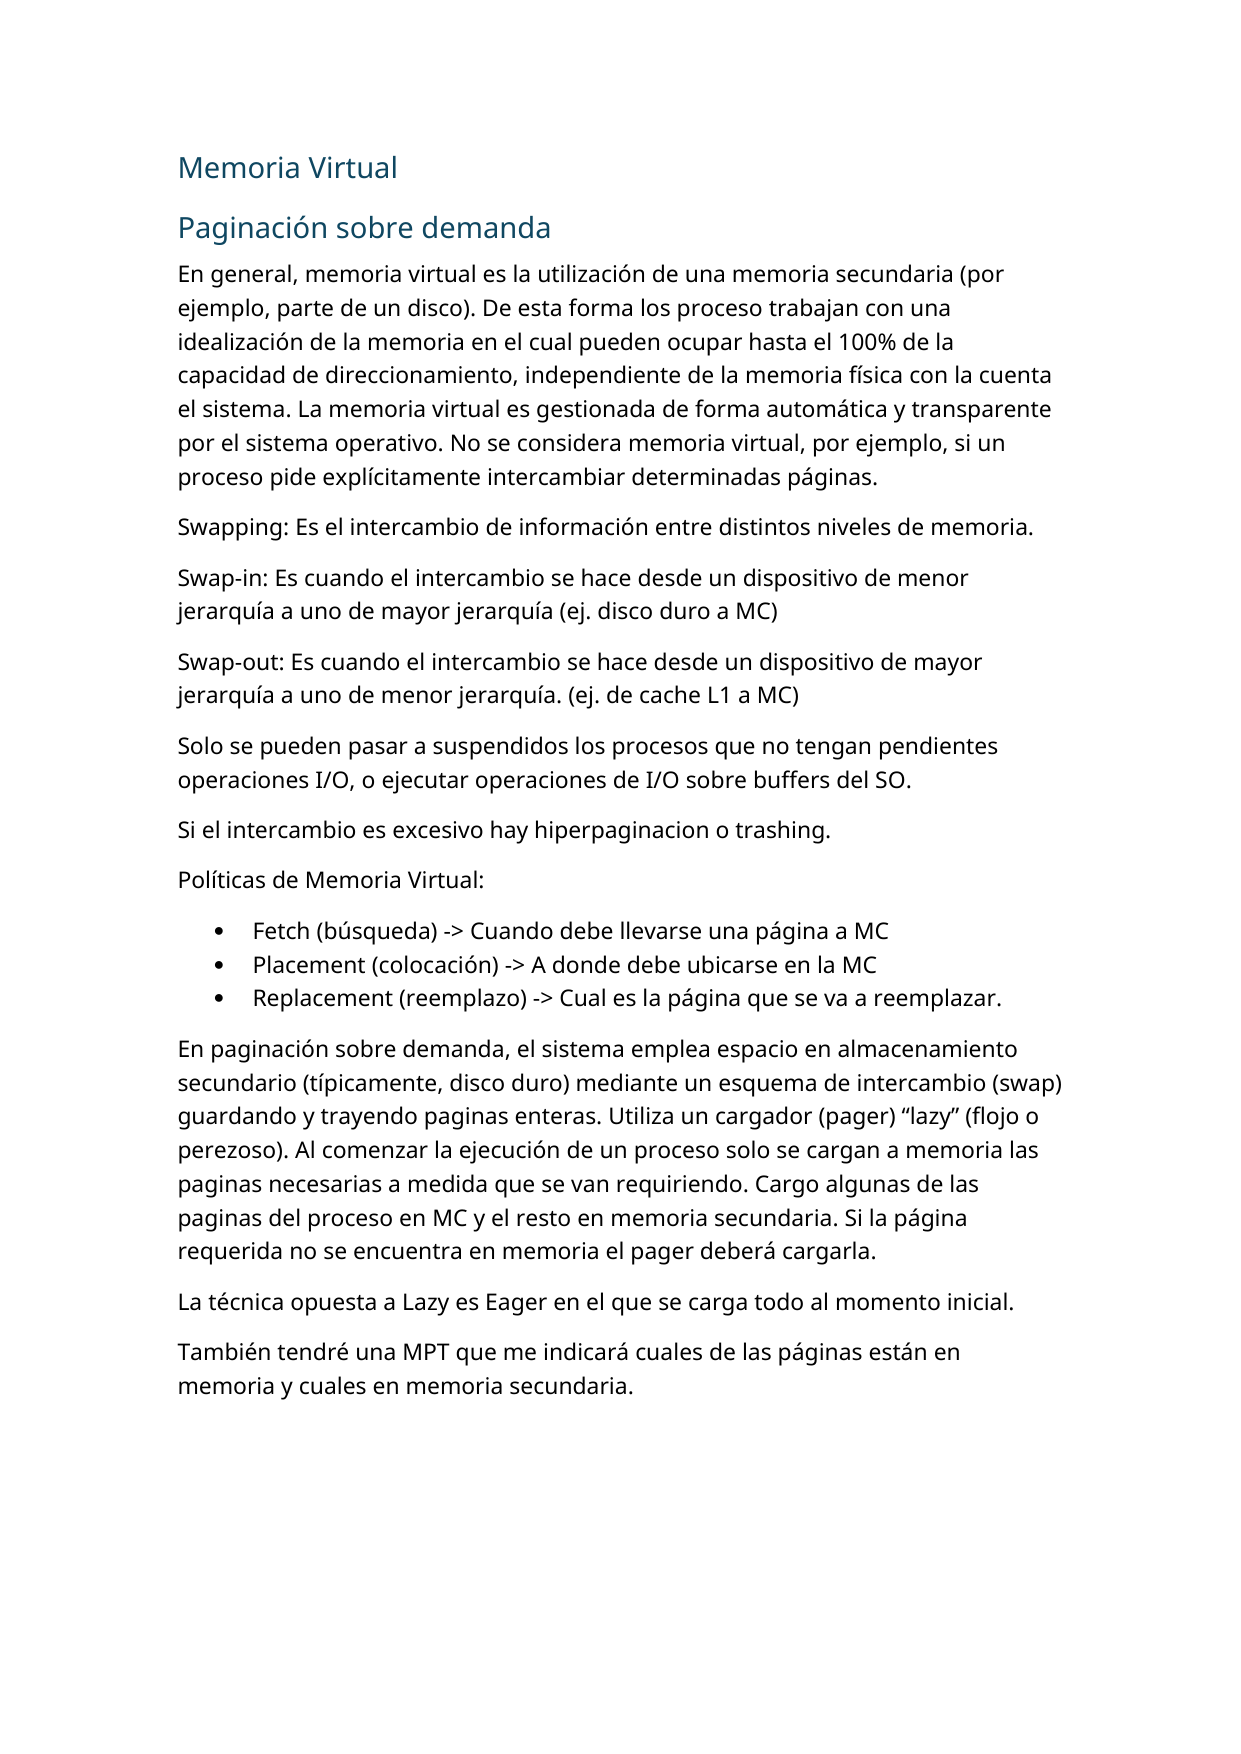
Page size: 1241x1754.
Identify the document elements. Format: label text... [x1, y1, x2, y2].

text También tendré una MPT que me indicará cuales de las páginas están en memoria y cuales en memoria secundaria. [177, 1336, 1063, 1401]
list Replacement (reemplazo) -> Cual es la página que se va a reemplazar. [215, 982, 1063, 1014]
text Políticas de Memoria Virtual: [177, 864, 1063, 896]
text Swap-in: Es cuando el intercambio se hace desde un dispositivo de menor jerarquía a uno de mayor jerarquía (ej. disco duro a MC) [177, 562, 1063, 627]
subtitle Memoria Virtual [177, 148, 1063, 187]
subtitle Paginación sobre demanda [177, 207, 1063, 247]
list Placement (colocación) -> A donde debe ubicarse en la MC [215, 949, 1063, 980]
text Swapping: Es el intercambio de información entre distintos niveles de memoria. [177, 511, 1063, 542]
list Fetch (búsqueda) -> Cuando debe llevarse una página a MC [215, 915, 1063, 946]
text En paginación sobre demanda, el sistema emplea espacio en almacenamiento secundario (típicamente, disco duro) mediante un esquema de intercambio (swap) guardando y trayendo paginas enteras. Utiliza un cargador (pager) “lazy” (flojo o perezoso). Al comenzar la ejecución de un proceso solo se cargan a memoria las paginas necesarias a medida que se van requiriendo. Cargo algunas de las paginas del proceso en MC y el resto en memoria secundaria. Si la página requerida no se encuentra en memoria el pager deberá cargarla. [177, 1033, 1063, 1267]
text Swap-out: Es cuando el intercambio se hace desde un dispositivo de mayor jerarquía a uno de menor jerarquía. (ej. de cache L1 a MC) [177, 646, 1063, 711]
text Si el intercambio es excesivo hay hiperpaginacion o trashing. [177, 814, 1063, 845]
text La técnica opuesta a Lazy es Eager en el que se carga todo al momento inicial. [177, 1286, 1063, 1317]
text Solo se pueden pasar a suspendidos los procesos que no tengan pendientes operaciones I/O, o ejecutar operaciones de I/O sobre buffers del SO. [177, 730, 1063, 795]
text En general, memoria virtual es la utilización de una memoria secundaria (por ejemplo, parte de un disco). De esta forma los proceso trabajan con una idealización de la memoria en el cual pueden ocupar hasta el 100% de la capacidad de direccionamiento, independiente de la memoria física con la cuenta el sistema. La memoria virtual es gestionada de forma automática y transparente por el sistema operativo. No se considera memoria virtual, por ejemplo, si un proceso pide explícitamente intercambiar determinadas páginas. [177, 258, 1063, 492]
